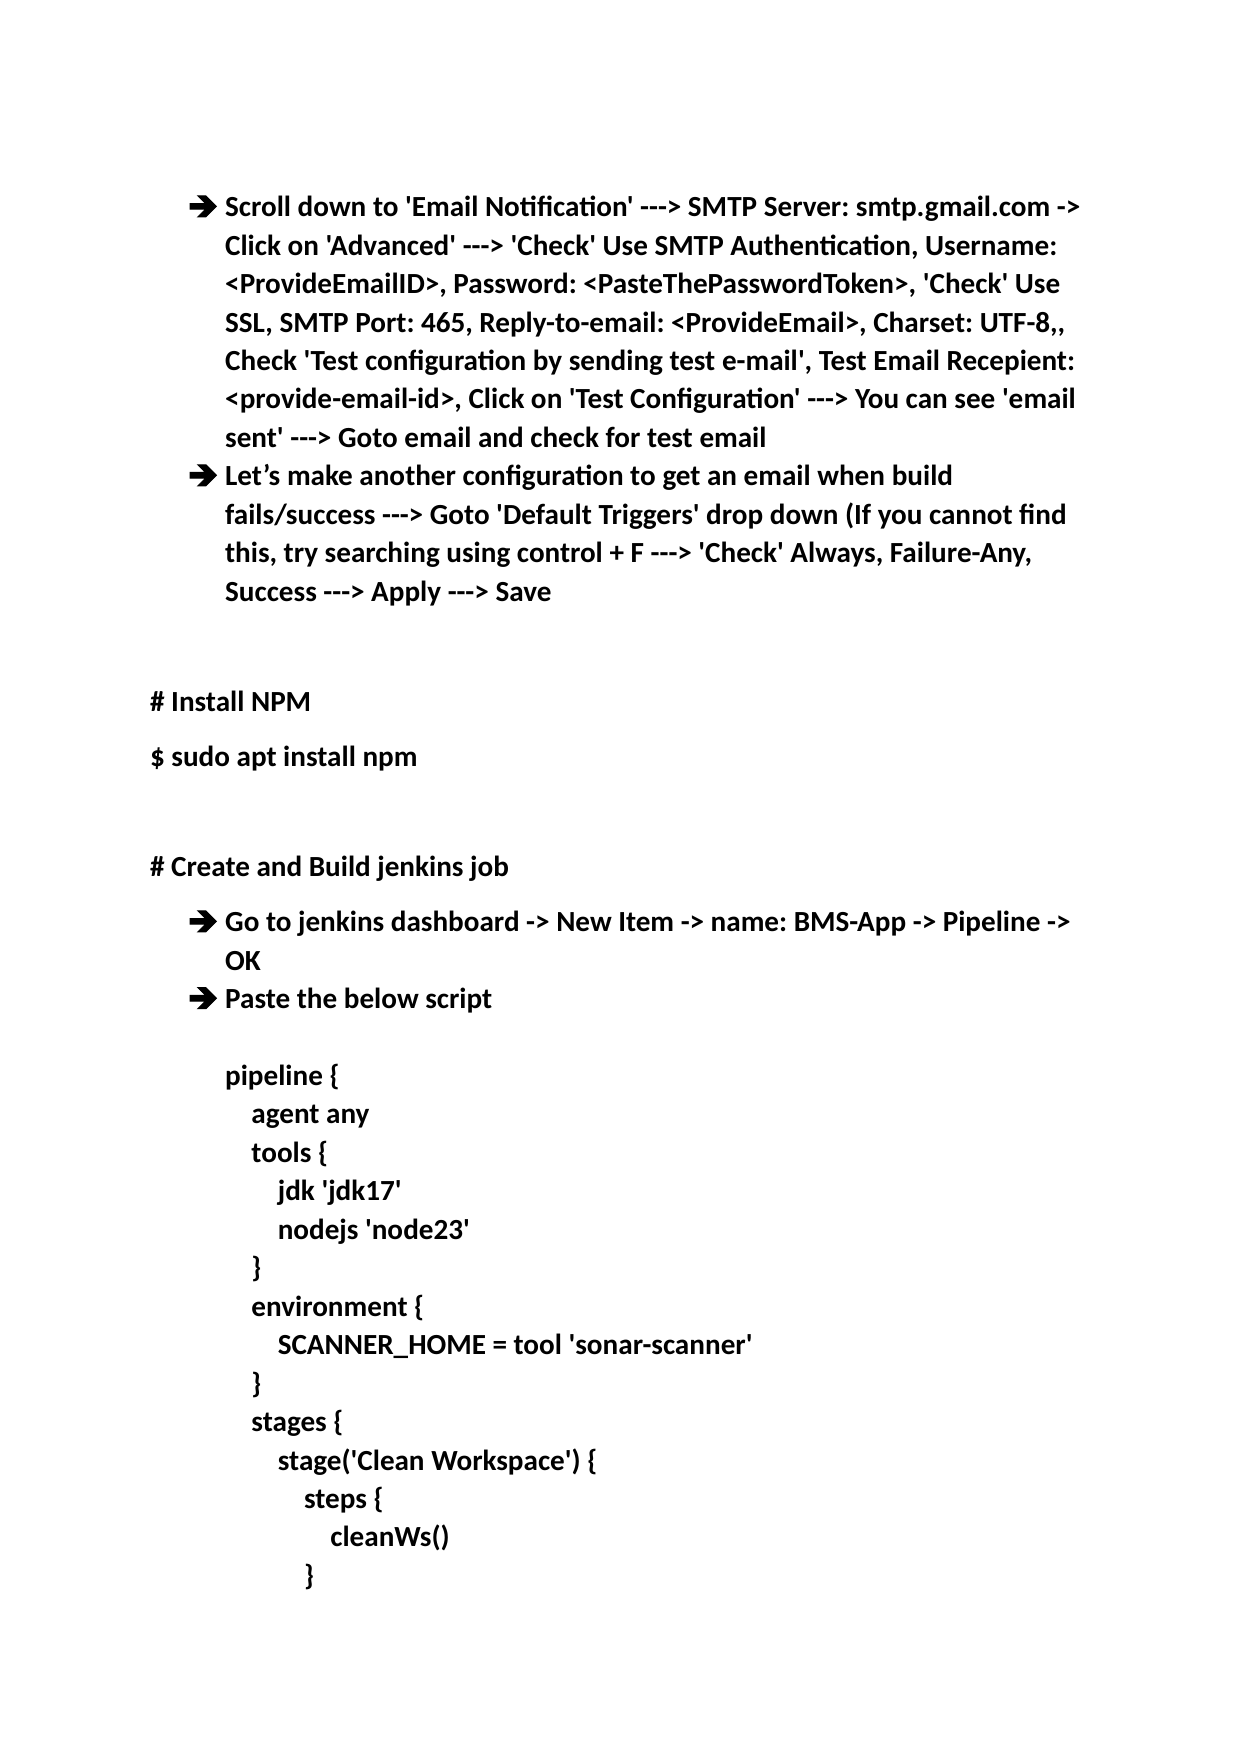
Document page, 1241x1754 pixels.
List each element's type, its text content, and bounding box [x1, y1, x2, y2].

list } [225, 1557, 1090, 1592]
list nodejs 'node23' [225, 1211, 1090, 1247]
text # Create and Build jenkins job [150, 848, 1090, 884]
list } [225, 1249, 1090, 1285]
list SCANNER_HOME = tool 'sonar-scanner' [225, 1326, 1090, 1362]
list Paste the below script [187, 980, 1090, 1016]
list jdk 'jdk17' [225, 1172, 1090, 1208]
list Scroll down to 'Email Notification' ---> SMTP Server: smtp.gmail.com -> Click on 'Advanced' ---> 'Check' Use SMTP Authentication, Username: <ProvideEmailID>, Password: <PasteThePasswordToken>, 'Check' Use SSL, SMTP Port: 465, Reply-to-email: <ProvideEmail>, Charset: UTF-8,, Check 'Test configuration by sending test e-mail', Test Email Recepient: <provide-email-id>, Click on 'Test Configuration' ---> You can see 'email sent' ---> Goto email and check for test email [187, 188, 1090, 455]
list stage('Clean Workspace') { [225, 1442, 1090, 1477]
list Let’s make another configuration to get an email when build fails/success ---> Goto 'Default Triggers' drop down (If you cannot find this, try searching using control + F ---> 'Check' Always, Failure-Any, Success ---> Apply ---> Save [187, 457, 1090, 608]
list tools { [225, 1134, 1090, 1170]
list Go to jenkins dashboard -> New Item -> name: BMS-App -> Pipeline -> OK [187, 903, 1090, 977]
list agent any [225, 1096, 1090, 1131]
list pipeline { [225, 1057, 1090, 1093]
list } [225, 1365, 1090, 1400]
list stages { [225, 1403, 1090, 1439]
list cleanWs() [225, 1518, 1090, 1554]
text $ sudo apt install npm [150, 738, 1090, 774]
text # Install NPM [150, 683, 1090, 719]
list steps { [225, 1480, 1090, 1516]
list environment { [225, 1288, 1090, 1323]
